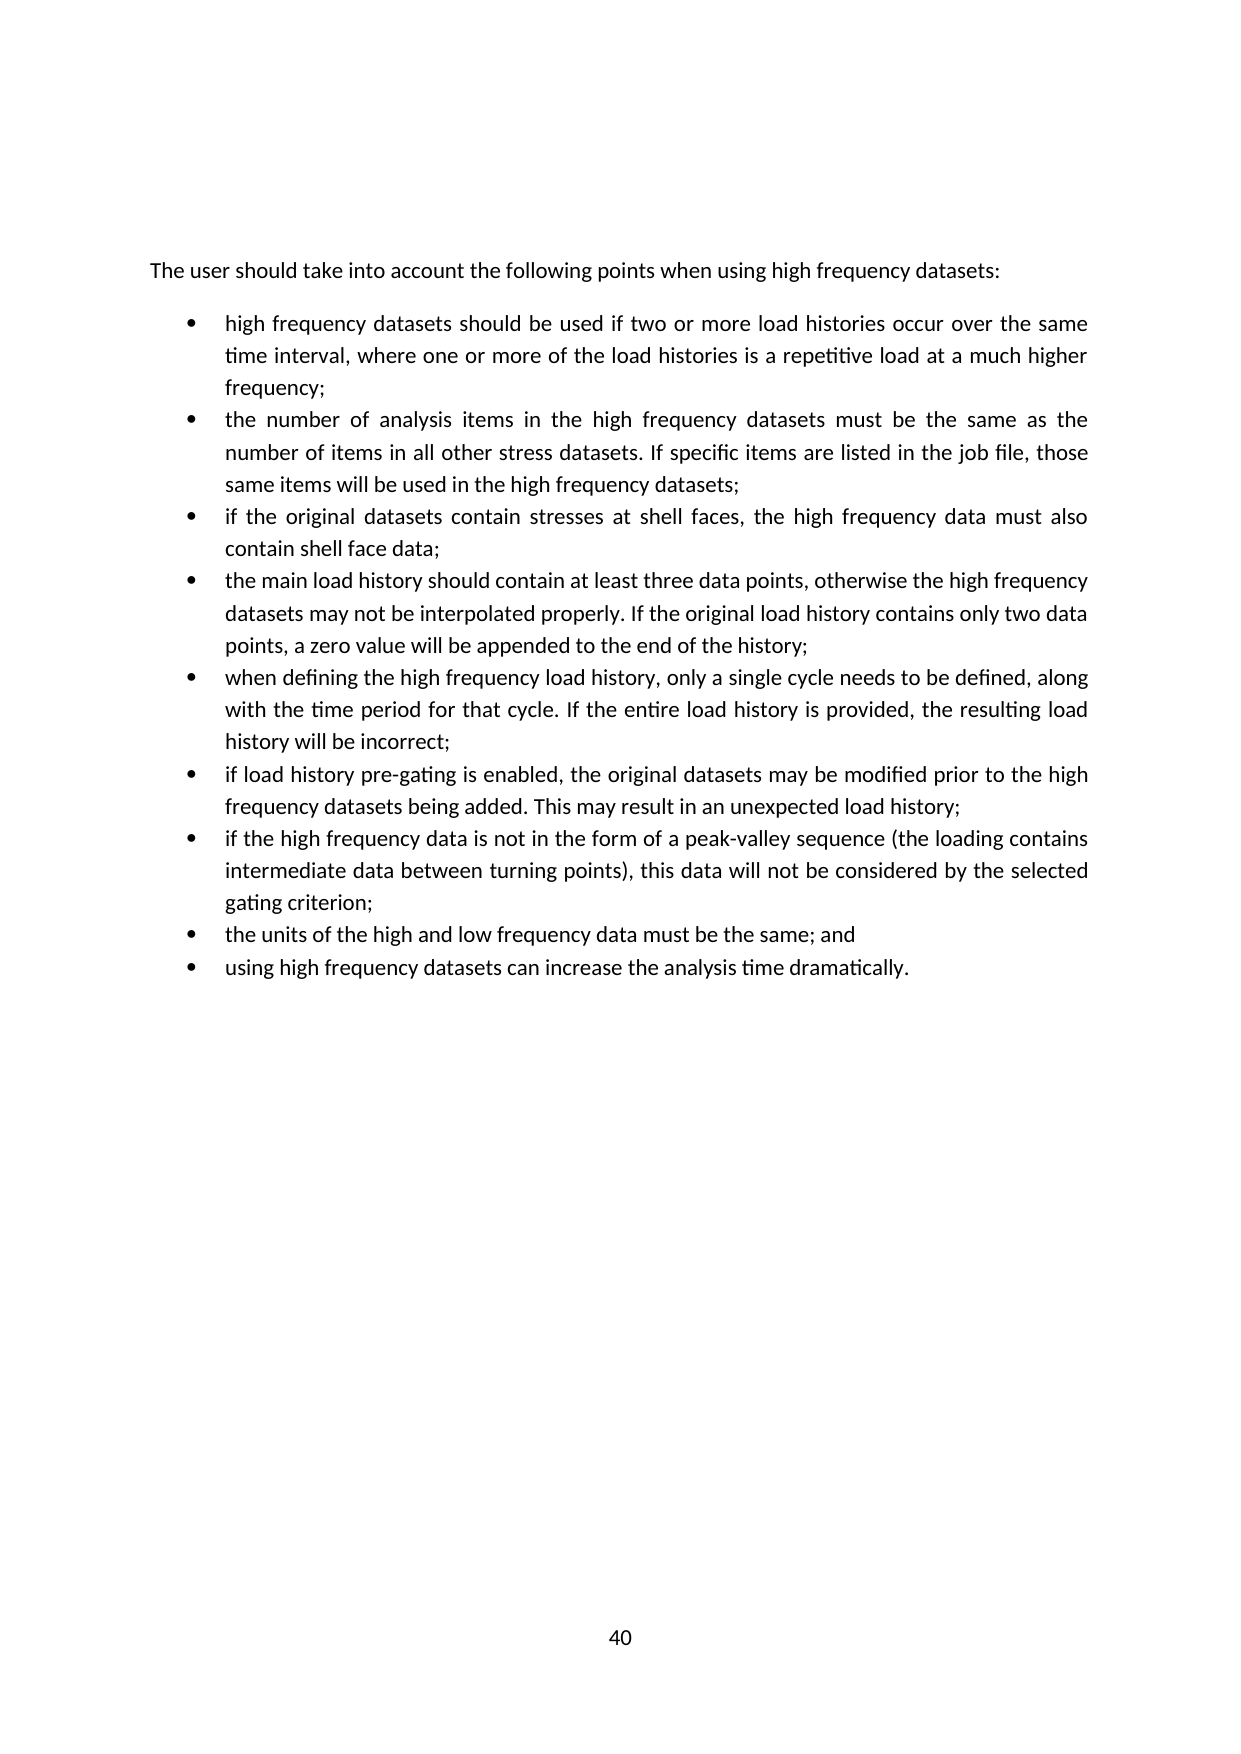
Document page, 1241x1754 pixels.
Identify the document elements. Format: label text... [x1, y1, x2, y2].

list the number of analysis items in the high frequency datasets must be the same as the number of items in all other stress datasets. If specific items are listed in the job file, those same items will be used in the high frequency datasets; [187, 406, 1090, 498]
list if the original datasets contain stresses at shell faces, the high frequency data must also contain shell face data; [187, 502, 1090, 562]
text The user should take into account the following points when using high frequency datasets: [150, 256, 1090, 284]
list if load history pre-gating is enabled, the original datasets may be modified prior to the high frequency datasets being added. This may result in an unexpected load history; [187, 760, 1090, 820]
list the main load history should contain at least three data points, otherwise the high frequency datasets may not be interpolated properly. If the original load history contains only two data points, a zero value will be appended to the end of the history; [187, 567, 1090, 659]
list when defining the high frequency load history, only a single cycle needs to be defined, along with the time period for that cycle. If the entire load history is provided, the resulting load history will be incorrect; [187, 663, 1090, 756]
list the units of the high and low frequency data must be the same; and [187, 921, 1090, 949]
list high frequency datasets should be used if two or more load histories occur over the same time interval, where one or more of the load histories is a repetitive load at a much higher frequency; [187, 309, 1090, 401]
list using high frequency datasets can increase the analysis time dramatically. [187, 953, 1090, 981]
list if the high frequency data is not in the form of a peak-valley sequence (the loading contains intermediate data between turning points), this data will not be considered by the selected gating criterion; [187, 824, 1090, 916]
